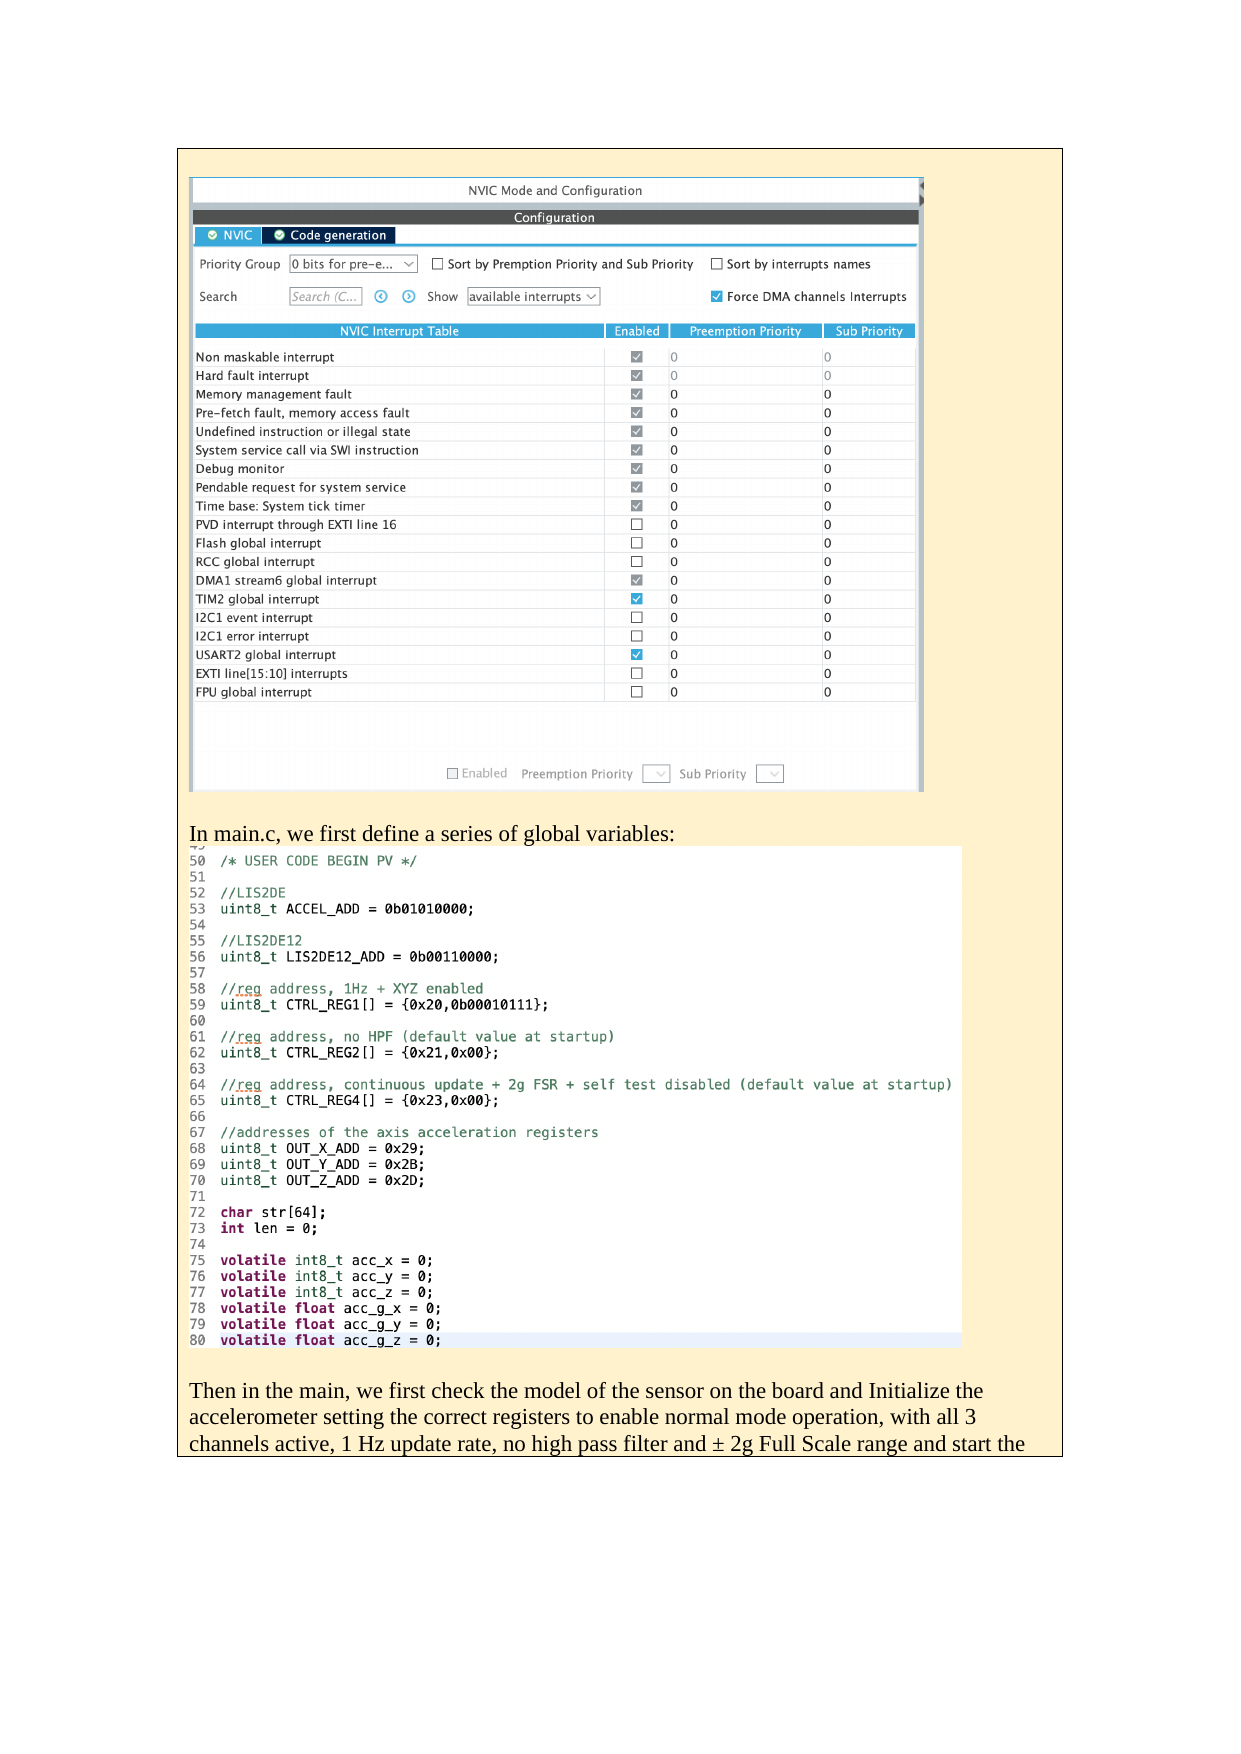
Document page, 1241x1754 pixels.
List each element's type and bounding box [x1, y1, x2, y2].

table_header [178, 149, 1062, 1456]
picture [188, 846, 962, 1348]
picture [188, 177, 924, 792]
